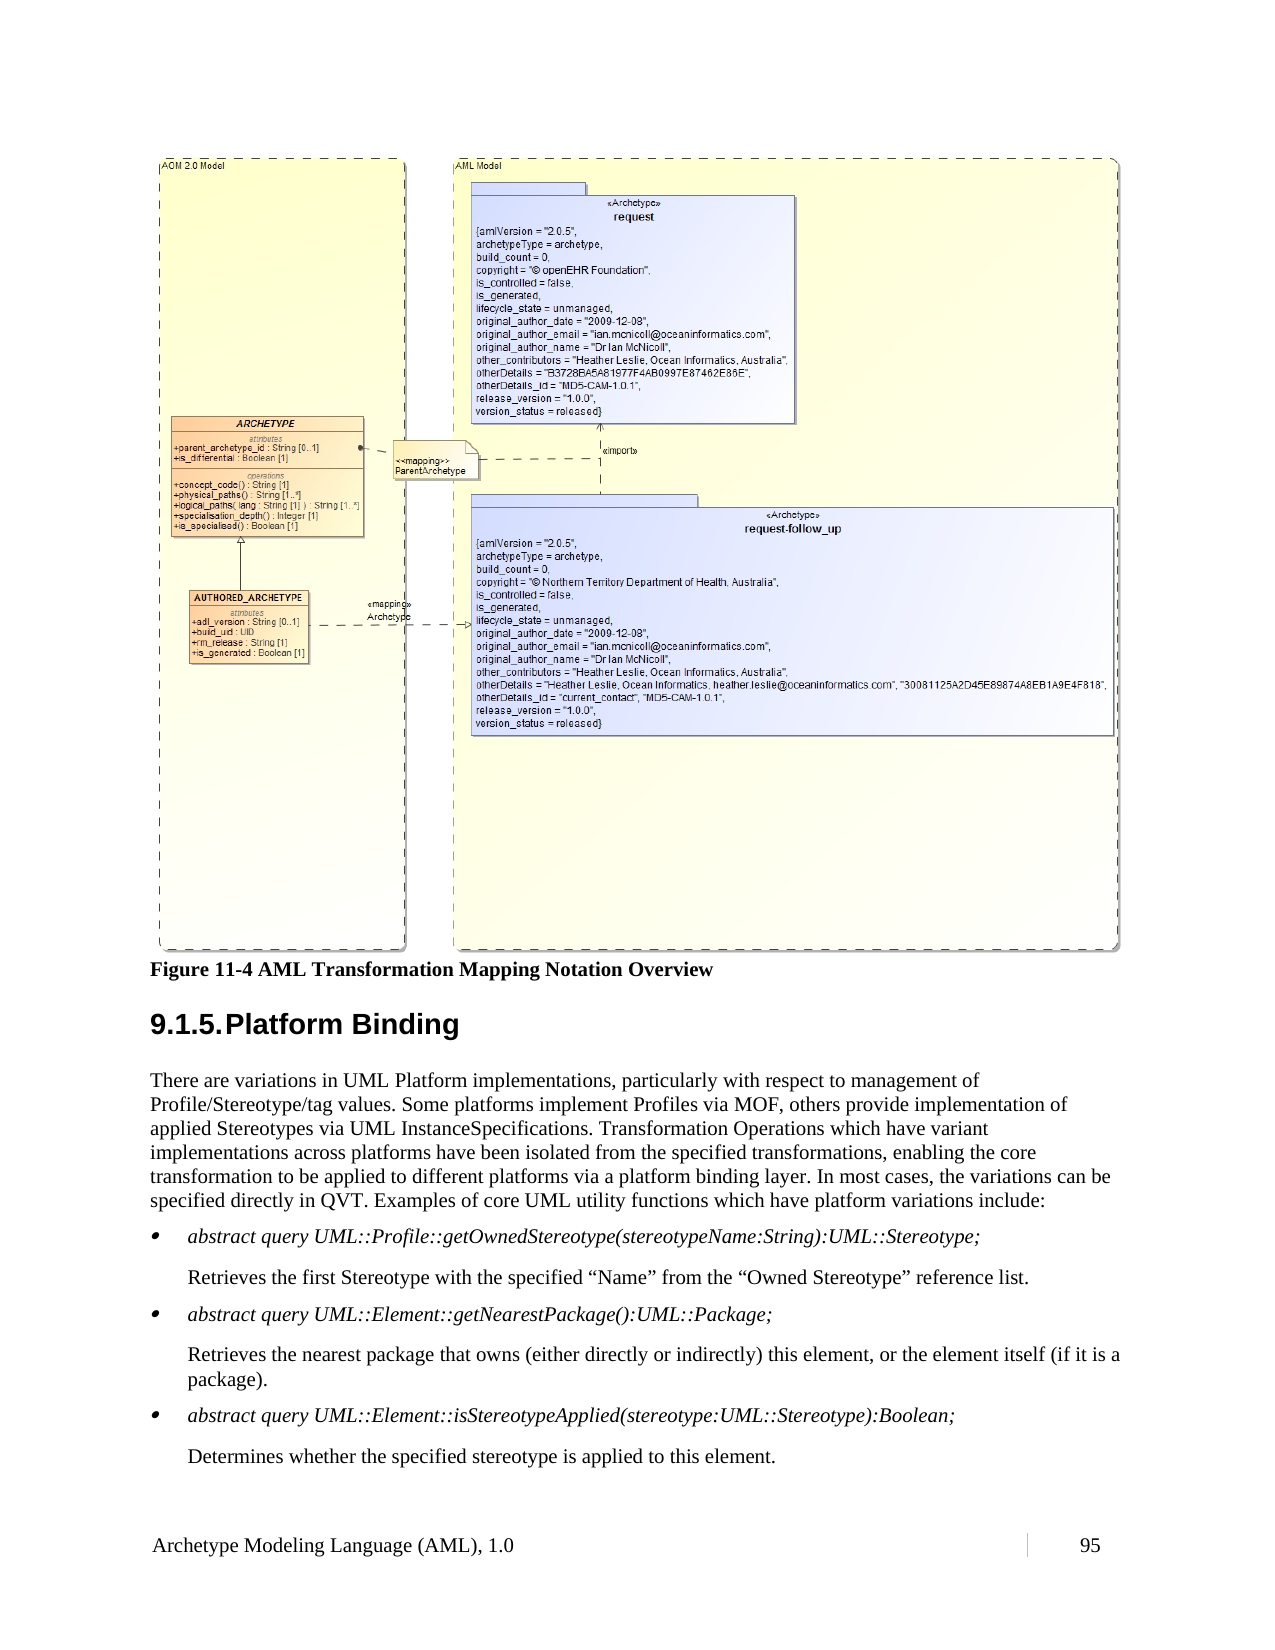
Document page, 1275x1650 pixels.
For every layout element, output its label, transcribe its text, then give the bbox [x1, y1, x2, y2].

text Retrieves the nearest package that owns (either directly or indirectly) this element, or the element itself (if it is a package). [187, 1342, 1125, 1391]
text abstract query UML::Element::getNearestPackage():UML::Package; [150, 1302, 1125, 1326]
text Figure 11-4 AML Transformation Mapping Notation Overview [150, 958, 1125, 981]
text Determines whether the specified stereotype is applied to this element. [150, 1444, 1125, 1468]
text abstract query UML::Element::isStereotypeApplied(stereotype:UML::Stereotype):Boolean; [150, 1403, 1125, 1427]
subtitle Platform Binding [150, 1007, 1125, 1041]
picture [150, 150, 1125, 958]
text Retrieves the first Stereotype with the specified “Name” from the “Owned Stereotype” reference list. [150, 1265, 1125, 1289]
text abstract query UML::Profile::getOwnedStereotype(stereotypeName:String):UML::Stereotype; [150, 1224, 1125, 1248]
text There are variations in UML Platform implementations, particularly with respect to management of Profile/Stereotype/tag values. Some platforms implement Profiles via MOF, others provide implementation of applied Stereotypes via UML InstanceSpecifications. Transformation Operations which have variant implementations across platforms have been isolated from the specified transformations, enabling the core transformation to be applied to different platforms via a platform binding layer. In most cases, the variations can be specified directly in QVT. Examples of core UML utility functions which have platform variations include: [150, 1067, 1125, 1212]
